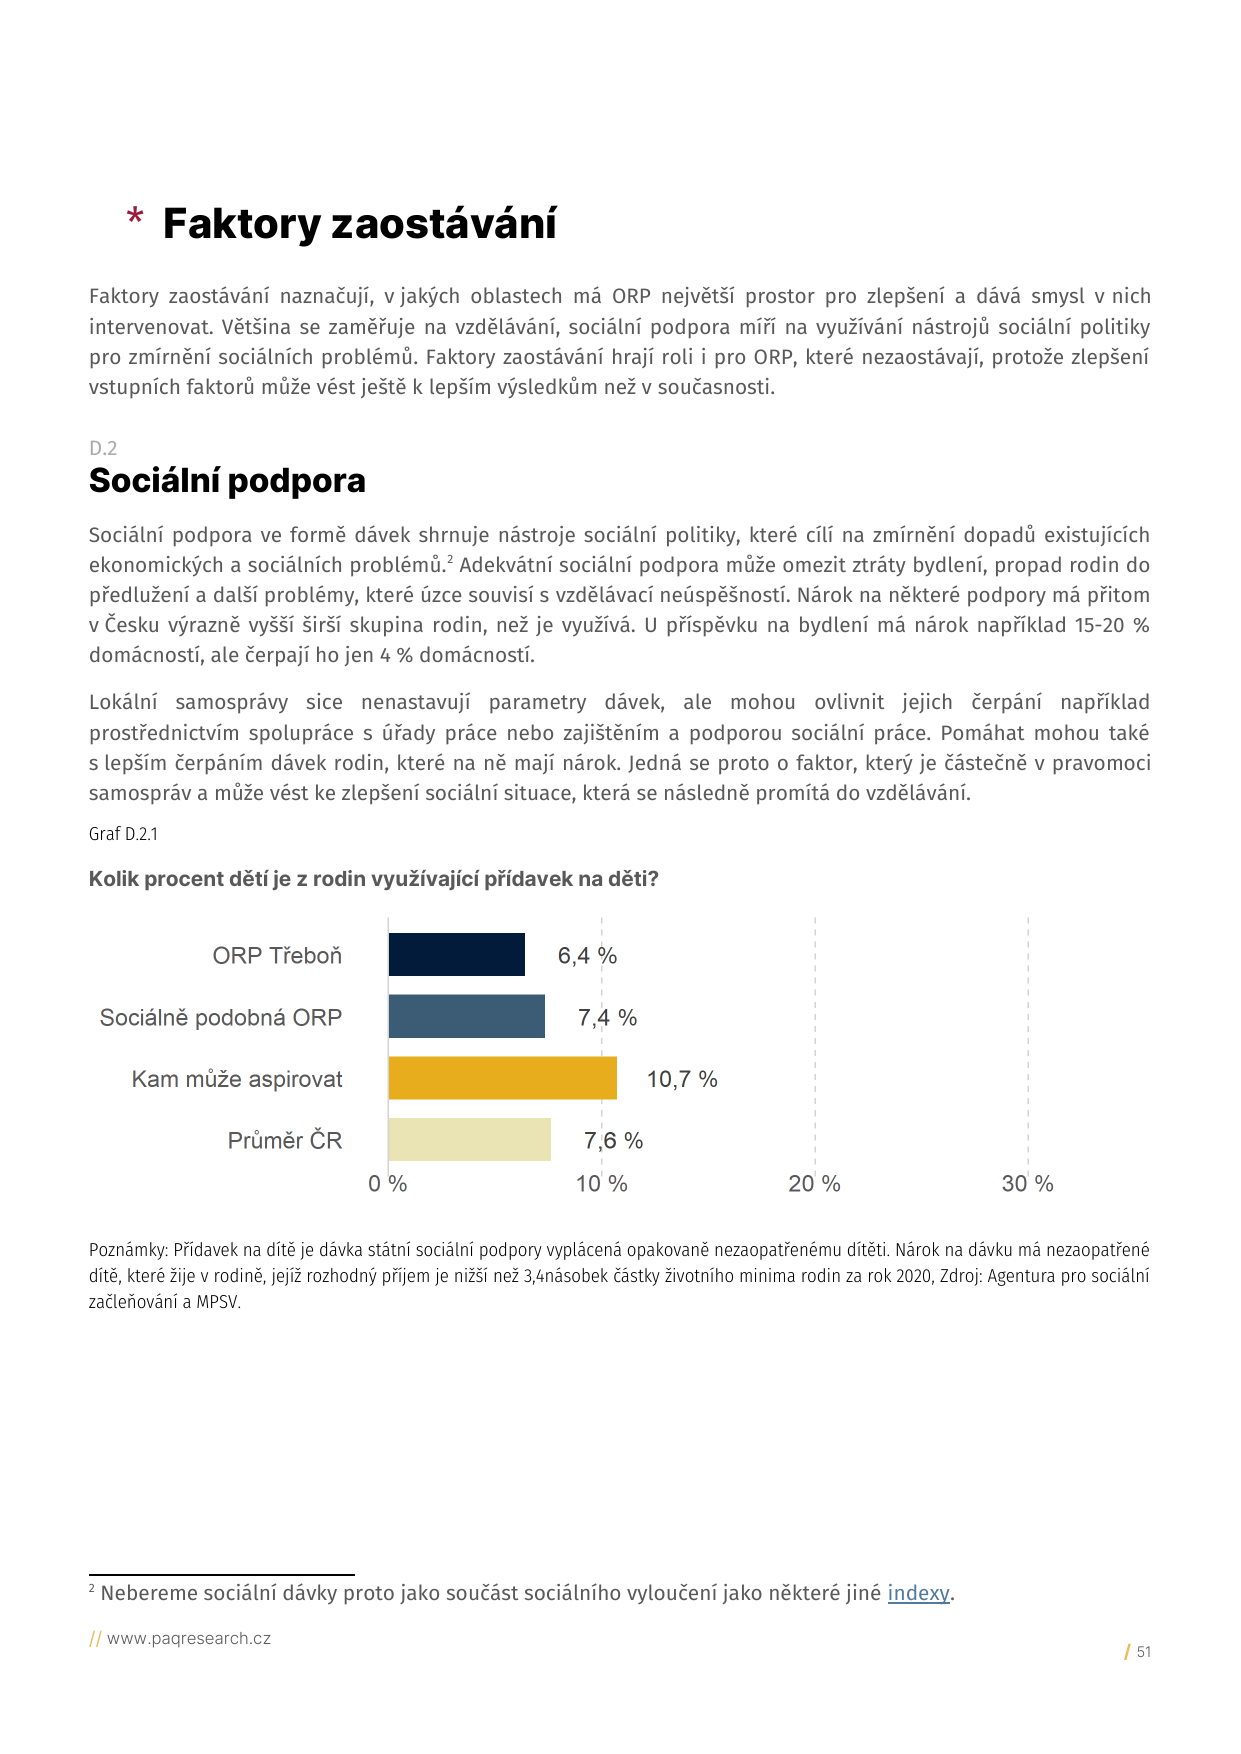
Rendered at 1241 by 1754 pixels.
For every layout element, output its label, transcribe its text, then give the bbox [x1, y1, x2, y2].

text D.2 [89, 430, 1152, 461]
text Lokální samosprávy sice nenastavují parametry dávek, ale mohou ovlivnit jejich čerpání například prostřednictvím spolupráce s úřady práce nebo zajištěním a podporou sociální práce. Pomáhat mohou také s lepším čerpáním dávek rodin, které na ně mají nárok. Jedná se proto o faktor, který je částečně v pravomoci samospráv a může vést ke zlepšení sociální situace, která se následně promítá do vzdělávání. [89, 685, 1152, 806]
picture [88, 891, 1139, 1223]
text Graf D.2.1 [89, 822, 1152, 845]
text Kolik procent dětí je z rodin využívající přídavek na děti? [89, 861, 1152, 891]
subtitle Faktory zaostávání [126, 198, 1152, 249]
subtitle Sociální podpora [89, 461, 1152, 501]
text Sociální podpora ve formě dávek shrnuje nástroje sociální politiky, které cílí na zmírnění dopadů existujících ekonomických a sociálních problémů. Adekvátní sociální podpora může omezit ztráty bydlení, propad rodin do předlužení a další problémy, které úzce souvisí s vzdělávací neúspěšností. Nárok na některé podpory má přitom v Česku výrazně vyšší širší skupina rodin, než je využívá. U příspěvku na bydlení má nárok například 15-20 % domácností, ale čerpají ho jen 4 % domácností. [89, 517, 1152, 668]
text Faktory zaostávání naznačují, v jakých oblastech má ORP největší prostor pro zlepšení a dává smysl v nich intervenovat. Většina se zaměřuje na vzdělávání, sociální podpora míří na využívání nástrojů sociální politiky pro zmírnění sociálních problémů. Faktory zaostávání hrají roli i pro ORP, které nezaostávají, protože zlepšení vstupních faktorů může vést ještě k lepším výsledkům než v současnosti. [89, 279, 1152, 400]
text Poznámky: Přídavek na dítě je dávka státní sociální podpory vyplácená opakovaně nezaopatřenému dítěti. Nárok na dávku má nezaopatřené dítě, které žije v rodině, jejíž rozhodný příjem je nižší než 3,4násobek částky životního minima rodin za rok 2020, Zdroj: Agentura pro sociální začleňování a MPSV. [89, 1239, 1152, 1313]
